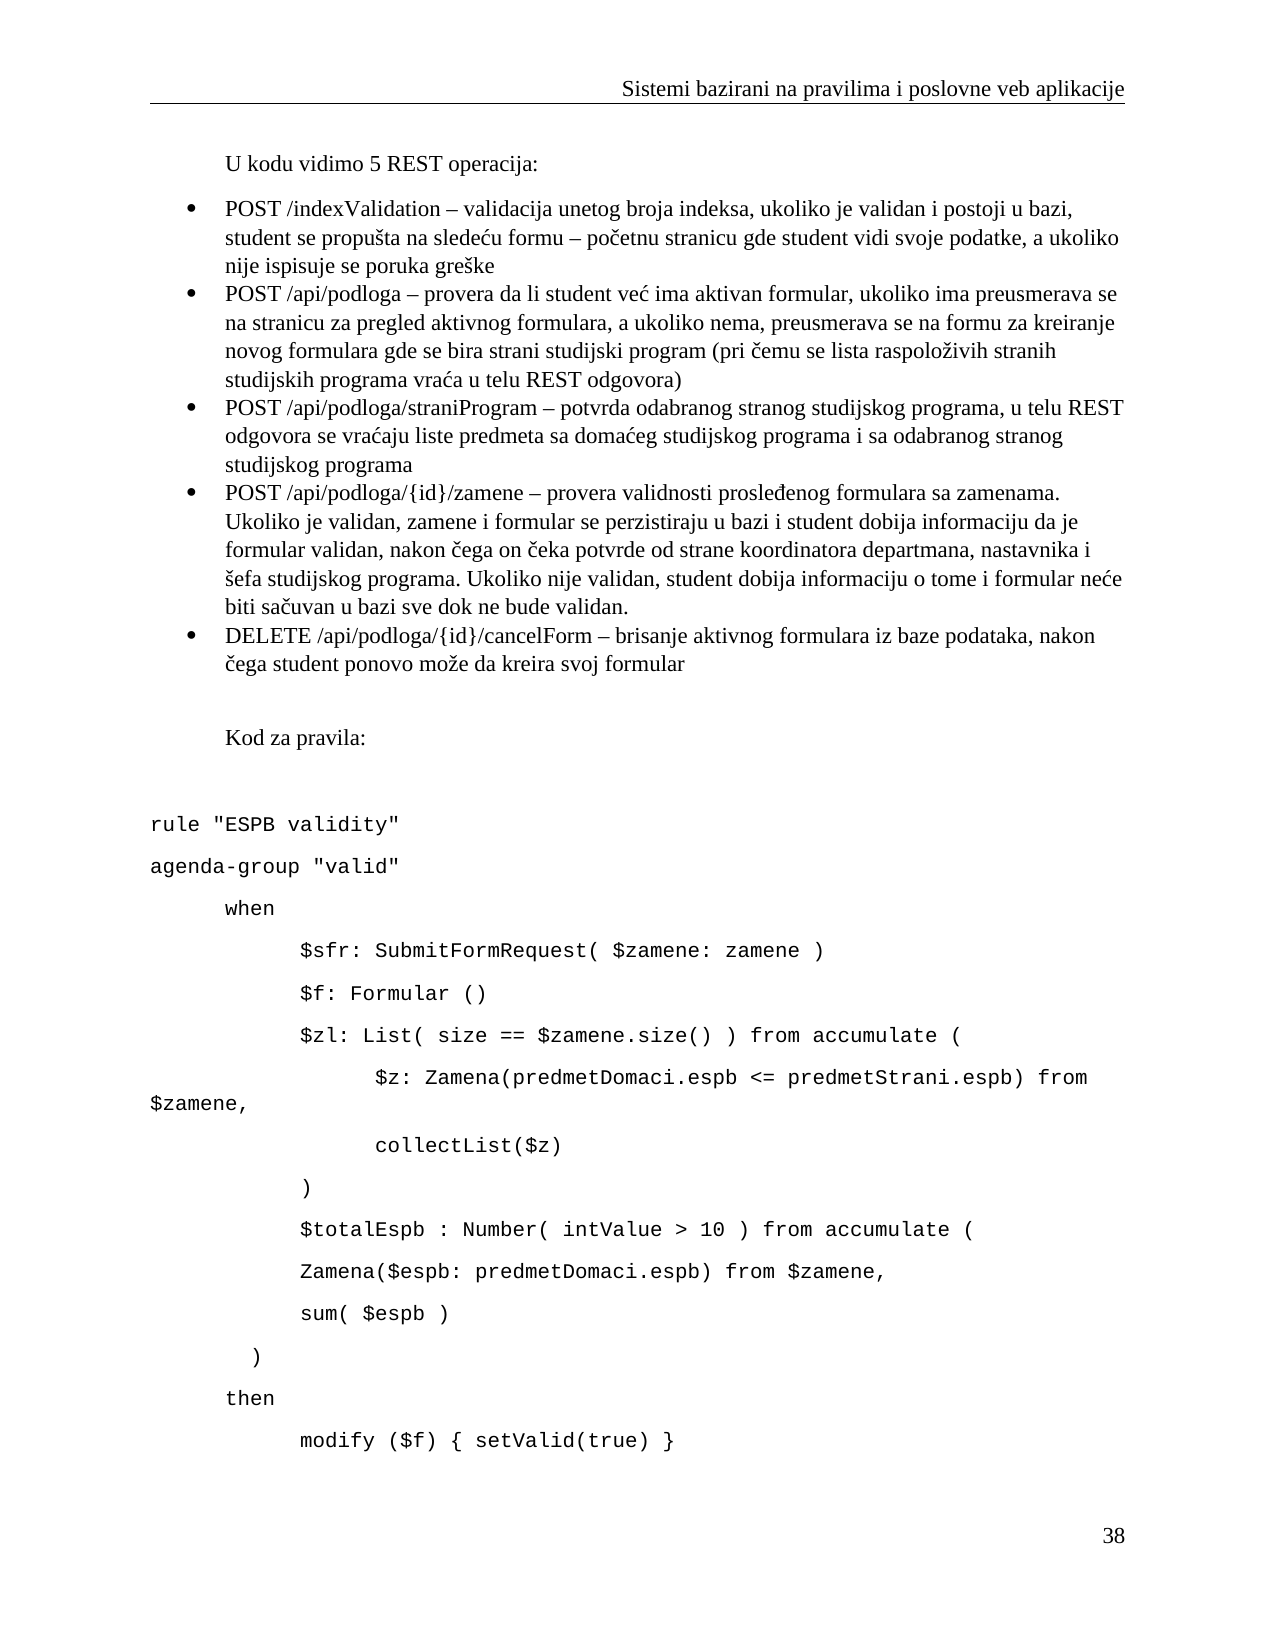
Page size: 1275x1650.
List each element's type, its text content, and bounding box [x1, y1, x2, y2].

text $zl: List( size == $zamene.size() ) from accumulate ( [150, 1025, 1125, 1048]
list POST /indexValidation – validacija unetog broja indeksa, ukoliko je validan i postoji u bazi, student se propušta na sledeću formu – početnu stranicu gde student vidi svoje podatke, a ukoliko nije ispisuje se poruka greške [187, 195, 1125, 278]
text ) [150, 1177, 1125, 1201]
text $z: Zamena(predmetDomaci.espb <= predmetStrani.espb) from $zamene, [150, 1067, 1125, 1116]
text rule "ESPB validity" [150, 814, 1125, 837]
list POST /api/podloga – provera da li student već ima aktivan formular, ukoliko ima preusmerava se na stranicu za pregled aktivnog formulara, a ukoliko nema, preusmerava se na formu za kreiranje novog formulara gde se bira strani studijski program (pri čemu se lista raspoloživih stranih studijskih programa vraća u telu REST odgovora) [187, 280, 1125, 392]
text $sfr: SubmitFormRequest( $zamene: zamene ) [150, 940, 1125, 964]
text Zamena($espb: predmetDomaci.espb) from $zamene, [150, 1261, 1125, 1285]
text agenda-group "valid" [150, 856, 1125, 880]
list DELETE /api/podloga/{id}/cancelForm – brisanje aktivnog formulara iz baze podataka, nakon čega student ponovo može da kreira svoj formular [187, 622, 1125, 705]
list POST /api/podloga/{id}/zamene – provera validnosti prosleđenog formulara sa zamenama. Ukoliko je validan, zamene i formular se perzistiraju u bazi i student dobija informaciju da je formular validan, nakon čega on čeka potvrde od strane koordinatora departmana, nastavnika i šefa studijskog programa. Ukoliko nije validan, student dobija informaciju o tome i formular neće biti sačuvan u bazi sve dok ne bude validan. [187, 479, 1125, 619]
text $f: Formular () [150, 983, 1125, 1006]
text then [150, 1388, 1125, 1411]
text sum( $espb ) [150, 1303, 1125, 1327]
list POST /api/podloga/straniProgram – potvrda odabranog stranog studijskog programa, u telu REST odgovora se vraćaju liste predmeta sa domaćeg studijskog programa i sa odabranog stranog studijskog programa [187, 394, 1125, 477]
text collectList($z) [150, 1135, 1125, 1158]
text modify ($f) { setValid(true) } [150, 1430, 1125, 1454]
text when [150, 898, 1125, 922]
text $totalEspb : Number( intValue > 10 ) from accumulate ( [150, 1219, 1125, 1243]
text Kod za pravila: [150, 724, 1125, 750]
text ) [150, 1346, 1125, 1369]
text U kodu vidimo 5 REST operacija: [150, 150, 1125, 176]
